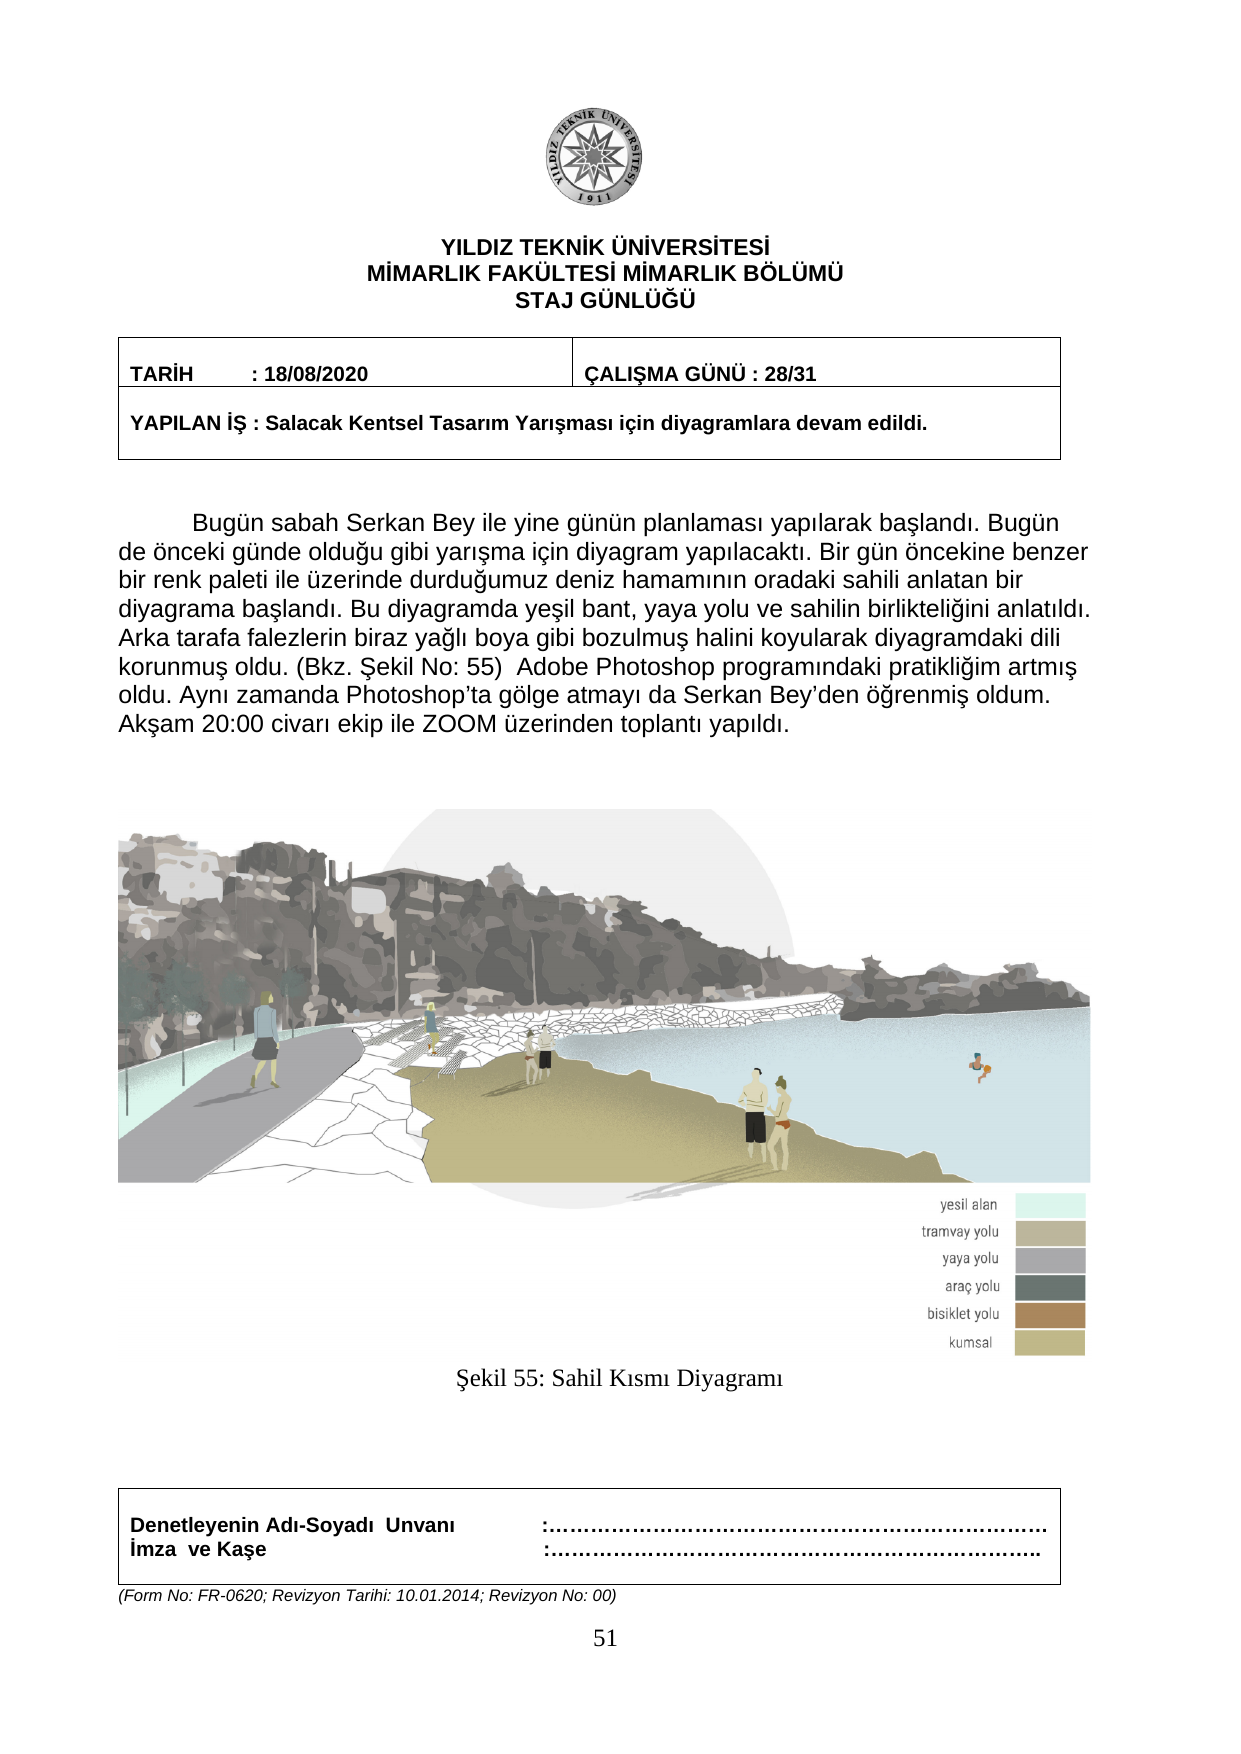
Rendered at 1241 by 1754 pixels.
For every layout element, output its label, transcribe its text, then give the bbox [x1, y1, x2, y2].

text STAJ GÜNLÜĞÜ [118, 287, 1092, 313]
table_header ÇALIŞMA GÜNÜ : 28/31 [573, 338, 1060, 386]
picture [544, 107, 643, 206]
table_header TARİH : 18/08/2020 [119, 338, 572, 386]
text Bugün sabah Serkan Bey ile yine günün planlaması yapılarak başlandı. Bugün de önceki günde olduğu gibi yarışma için diyagram yapılacaktı. Bir gün öncekine benzer bir renk paleti ile üzerinde durduğumuz deniz hamamının oradaki sahili anlatan bir diyagrama başlandı. Bu diyagramda yeşil bant, yaya yolu ve sahilin birlikteliğini anlatıldı. Arka tarafa falezlerin biraz yağlı boya gibi bozulmuş halini koyularak diyagramdaki dili korunmuş oldu. (Bkz. Şekil No: 55) Adobe Photoshop programındaki pratikliğim artmış oldu. Aynı zamanda Photoshop’ta gölge atmayı da Serkan Bey’den öğrenmiş oldum. Akşam 20:00 civarı ekip ile ZOOM üzerinden toplantı yapıldı. [118, 508, 1092, 738]
picture [118, 809, 1093, 1363]
text MİMARLIK FAKÜLTESİ MİMARLIK BÖLÜMÜ [118, 260, 1092, 287]
table_header Denetleyenin Adı-Soyadı Unvanı :……………………………………………………………… İmza ve Kaşe :…………………………………………………………….. [119, 1489, 1060, 1584]
table_cell YAPILAN İŞ : Salacak Kentsel Tasarım Yarışması için diyagramlara devam edildi. [119, 387, 1060, 459]
text Şekil 55: Sahil Kısmı Diyagramı [118, 1363, 1092, 1392]
text YILDIZ TEKNİK ÜNİVERSİTESİ [118, 234, 1092, 260]
text (Form No: FR-0620; Revizyon Tarihi: 10.01.2014; Revizyon No: 00) [118, 1585, 1092, 1604]
